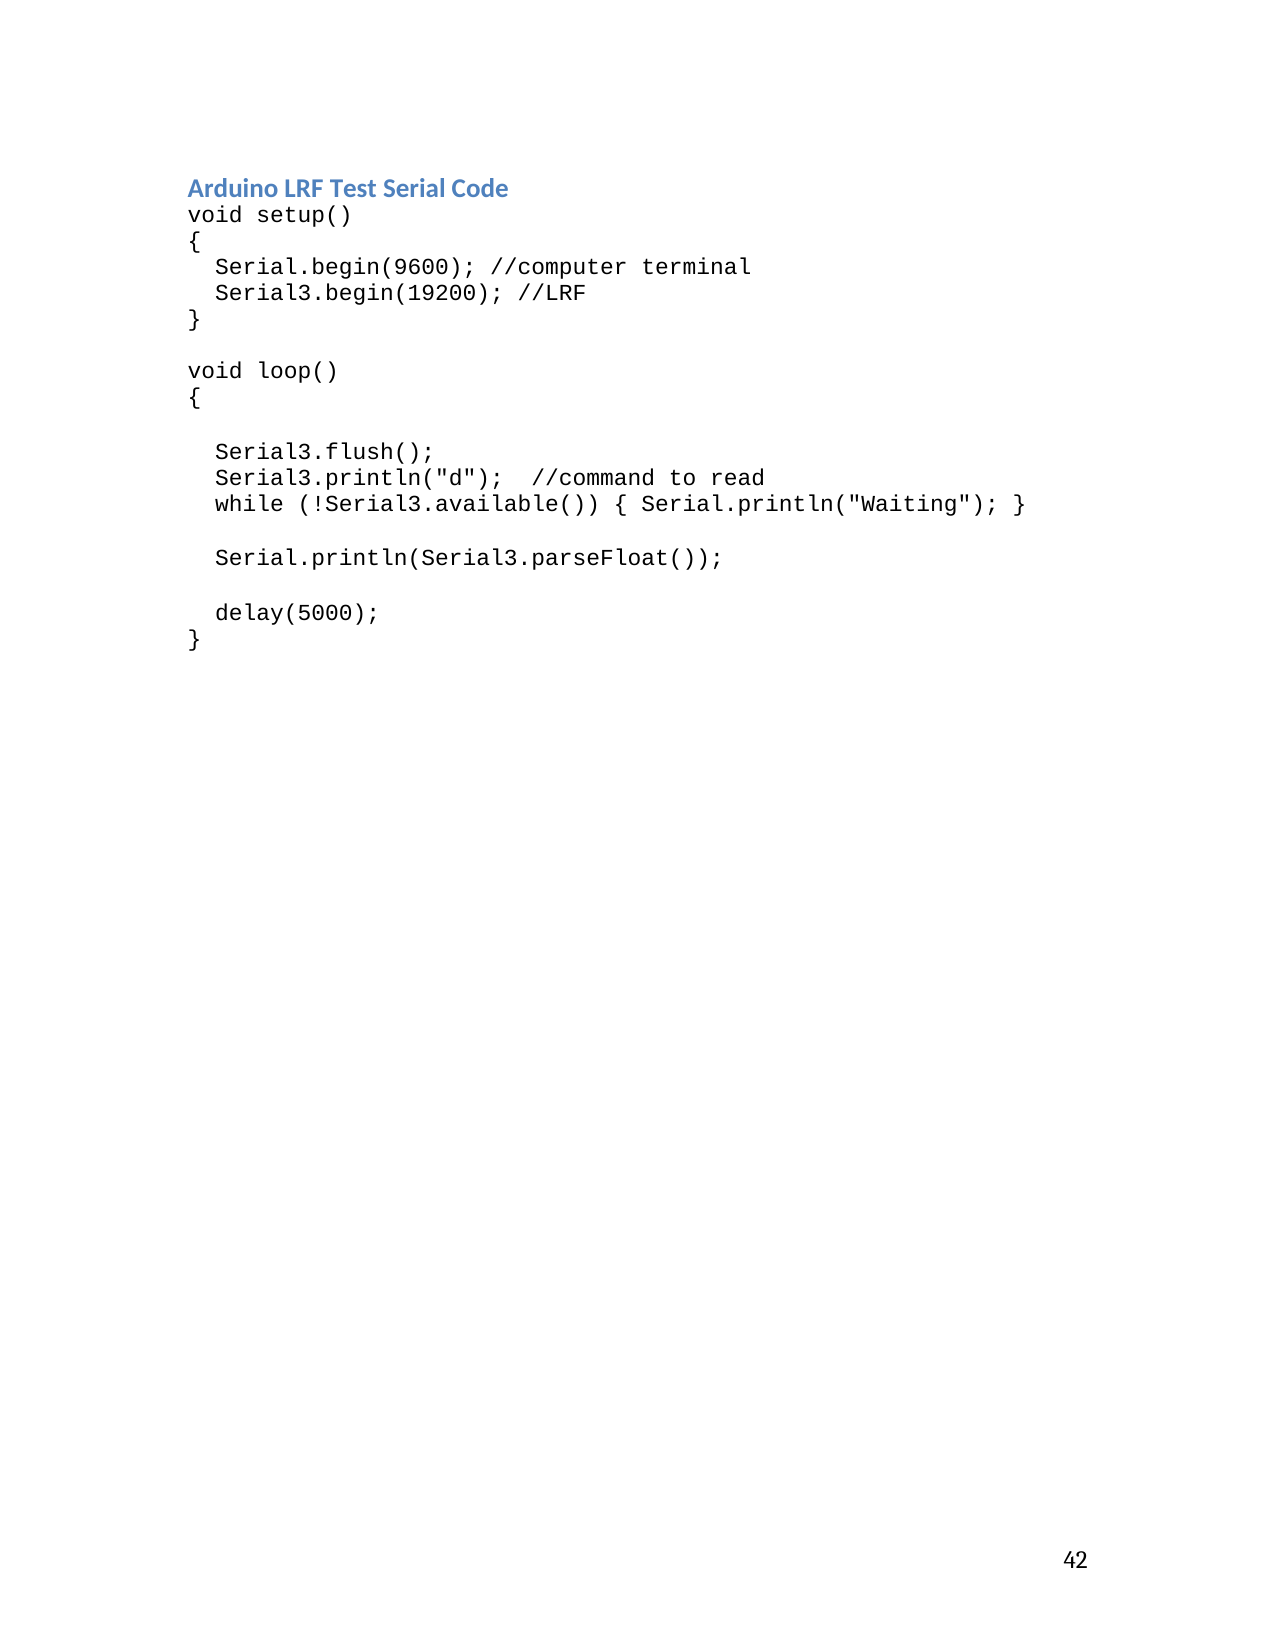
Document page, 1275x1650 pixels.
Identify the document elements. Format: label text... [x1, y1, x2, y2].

text Serial.println(Serial3.parseFloat()); [187, 547, 1087, 573]
text Serial.begin(9600); //computer terminal [187, 256, 1087, 282]
text { [187, 385, 1087, 411]
text Serial3.println("d"); //command to read [187, 466, 1087, 492]
text { [187, 230, 1087, 256]
text } [187, 627, 1087, 653]
text delay(5000); [187, 601, 1087, 627]
subtitle Arduino LRF Test Serial Code [187, 171, 1087, 204]
text } [187, 308, 1087, 333]
text Serial3.begin(19200); //LRF [187, 282, 1087, 308]
text while (!Serial3.available()) { Serial.println("Waiting"); } [187, 492, 1087, 518]
text void setup() [187, 204, 1087, 230]
text void loop() [187, 359, 1087, 385]
text Serial3.flush(); [187, 440, 1087, 466]
